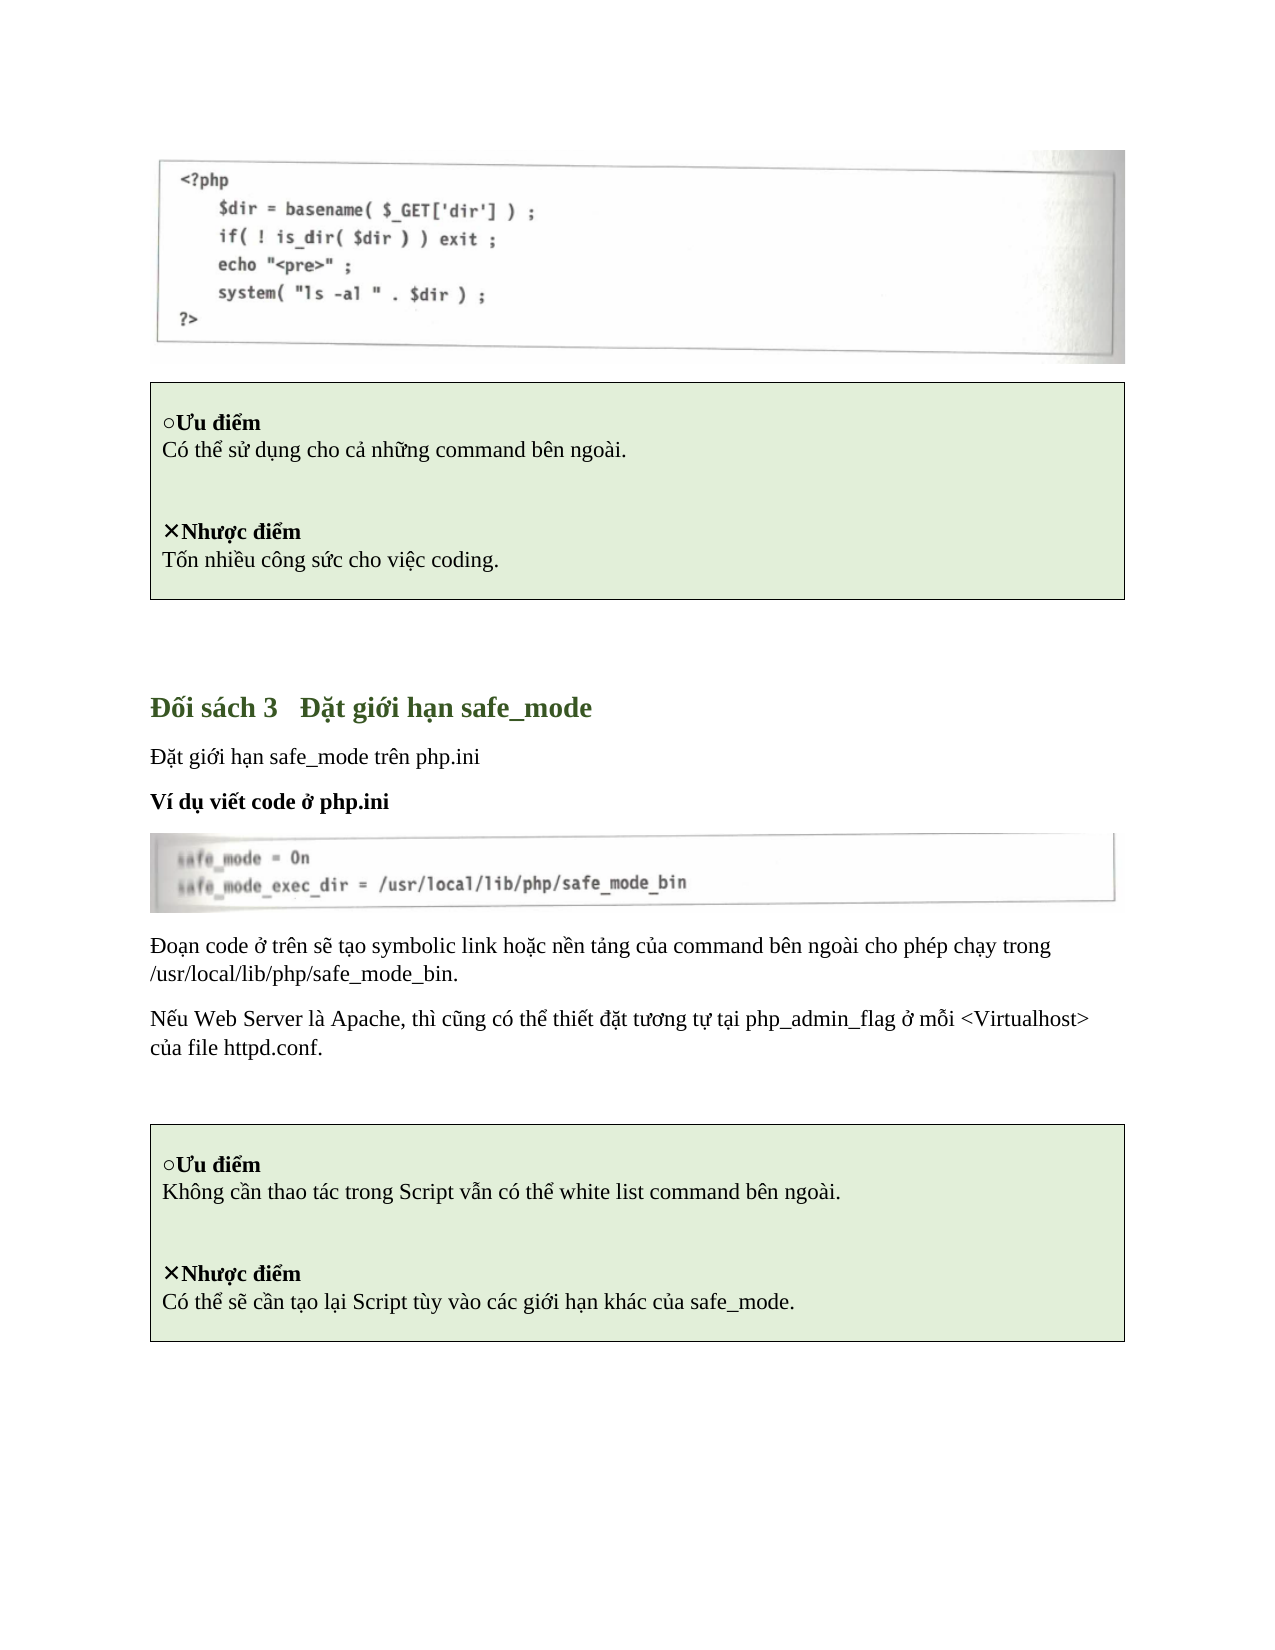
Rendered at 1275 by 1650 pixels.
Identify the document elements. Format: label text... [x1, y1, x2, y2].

picture [150, 833, 1125, 913]
text Đặt giới hạn safe_mode trên php.ini [150, 743, 1125, 769]
text Đoạn code ở trên sẽ tạo symbolic link hoặc nền tảng của command bên ngoài cho phép chạy trong /usr/local/lib/php/safe_mode_bin. [150, 932, 1125, 987]
text Đối sách 3 Đặt giới hạn safe_mode [150, 690, 1125, 724]
text Ví dụ viết code ở php.ini [150, 788, 1125, 814]
text Nếu Web Server là Apache, thì cũng có thể thiết đặt tương tự tại php_admin_flag ở mỗi <Virtualhost> của file httpd.conf. [150, 1005, 1125, 1060]
table_header ○Ưu điểm Có thể sử dụng cho cả những command bên ngoài. Nhược điểm Tốn nhiều công sức cho việc coding. [151, 383, 1124, 599]
picture [150, 150, 1125, 364]
table_header ○Ưu điểm Không cần thao tác trong Script vẫn có thể white list command bên ngoài. Nhược điểm Có thể sẽ cần tạo lại Script tùy vào các giới hạn khác của safe_mode. [151, 1125, 1124, 1341]
